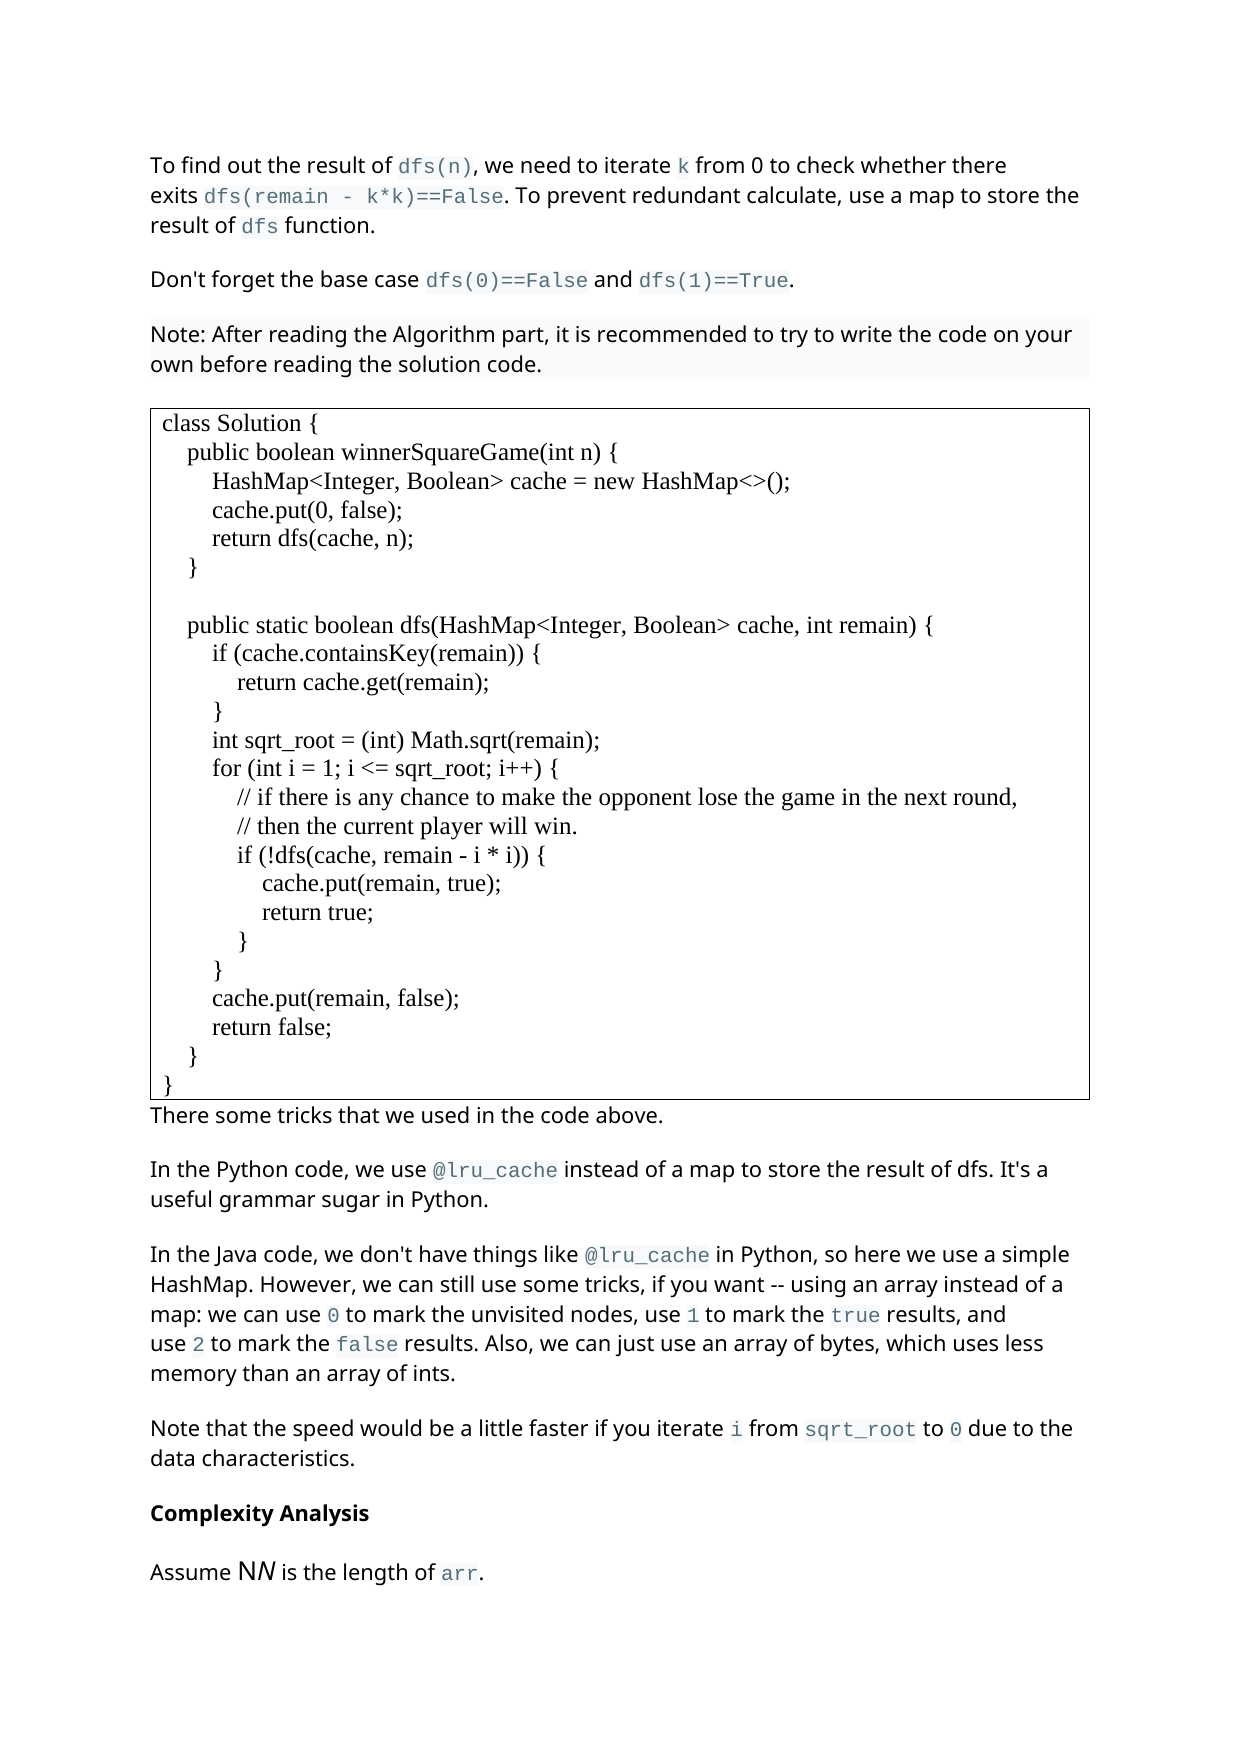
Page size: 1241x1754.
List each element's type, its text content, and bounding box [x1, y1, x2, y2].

text In the Python code, we use @lru_cache instead of a map to store the result of dfs. It's a useful grammar sugar in Python. [150, 1154, 1090, 1214]
table_header class Solution { public boolean winnerSquareGame(int n) { HashMap<Integer, Boolean> cache = new HashMap<>(); cache.put(0, false); return dfs(cache, n); } public static boolean dfs(HashMap<Integer, Boolean> cache, int remain) { if (cache.containsKey(remain)) { return cache.get(remain); } int sqrt_root = (int) Math.sqrt(remain); for (int i = 1; i <= sqrt_root; i++) { // if there is any chance to make the opponent lose the game in the next round, // then the current player will win. if (!dfs(cache, remain - i * i)) { cache.put(remain, true); return true; } } cache.put(remain, false); return false; } } [151, 409, 1089, 1098]
text There some tricks that we used in the code above. [150, 1100, 1090, 1129]
text To find out the result of dfs(n), we need to iterate k from 0 to check whether there exits dfs(remain - k*k)==False. To prevent redundant calculate, use a map to store the result of dfs function. [150, 150, 1090, 239]
text Note that the speed would be a little faster if you iterate i from sqrt_root to 0 due to the data characteristics. [150, 1413, 1090, 1472]
text Don't forget the base case dfs(0)==False and dfs(1)==True. [150, 264, 1090, 294]
text Assume NN is the length of arr. [150, 1552, 1090, 1588]
text Complexity Analysis [150, 1497, 1090, 1527]
text Note: After reading the Algorithm part, it is recommended to try to write the code on your own before reading the solution code. [150, 319, 1090, 379]
text In the Java code, we don't have things like @lru_cache in Python, so here we use a simple HashMap. However, we can still use some tricks, if you want -- using an array instead of a map: we can use 0 to mark the unvisited nodes, use 1 to mark the true results, and use 2 to mark the false results. Also, we can just use an array of bytes, which uses less memory than an array of ints. [150, 1239, 1090, 1388]
